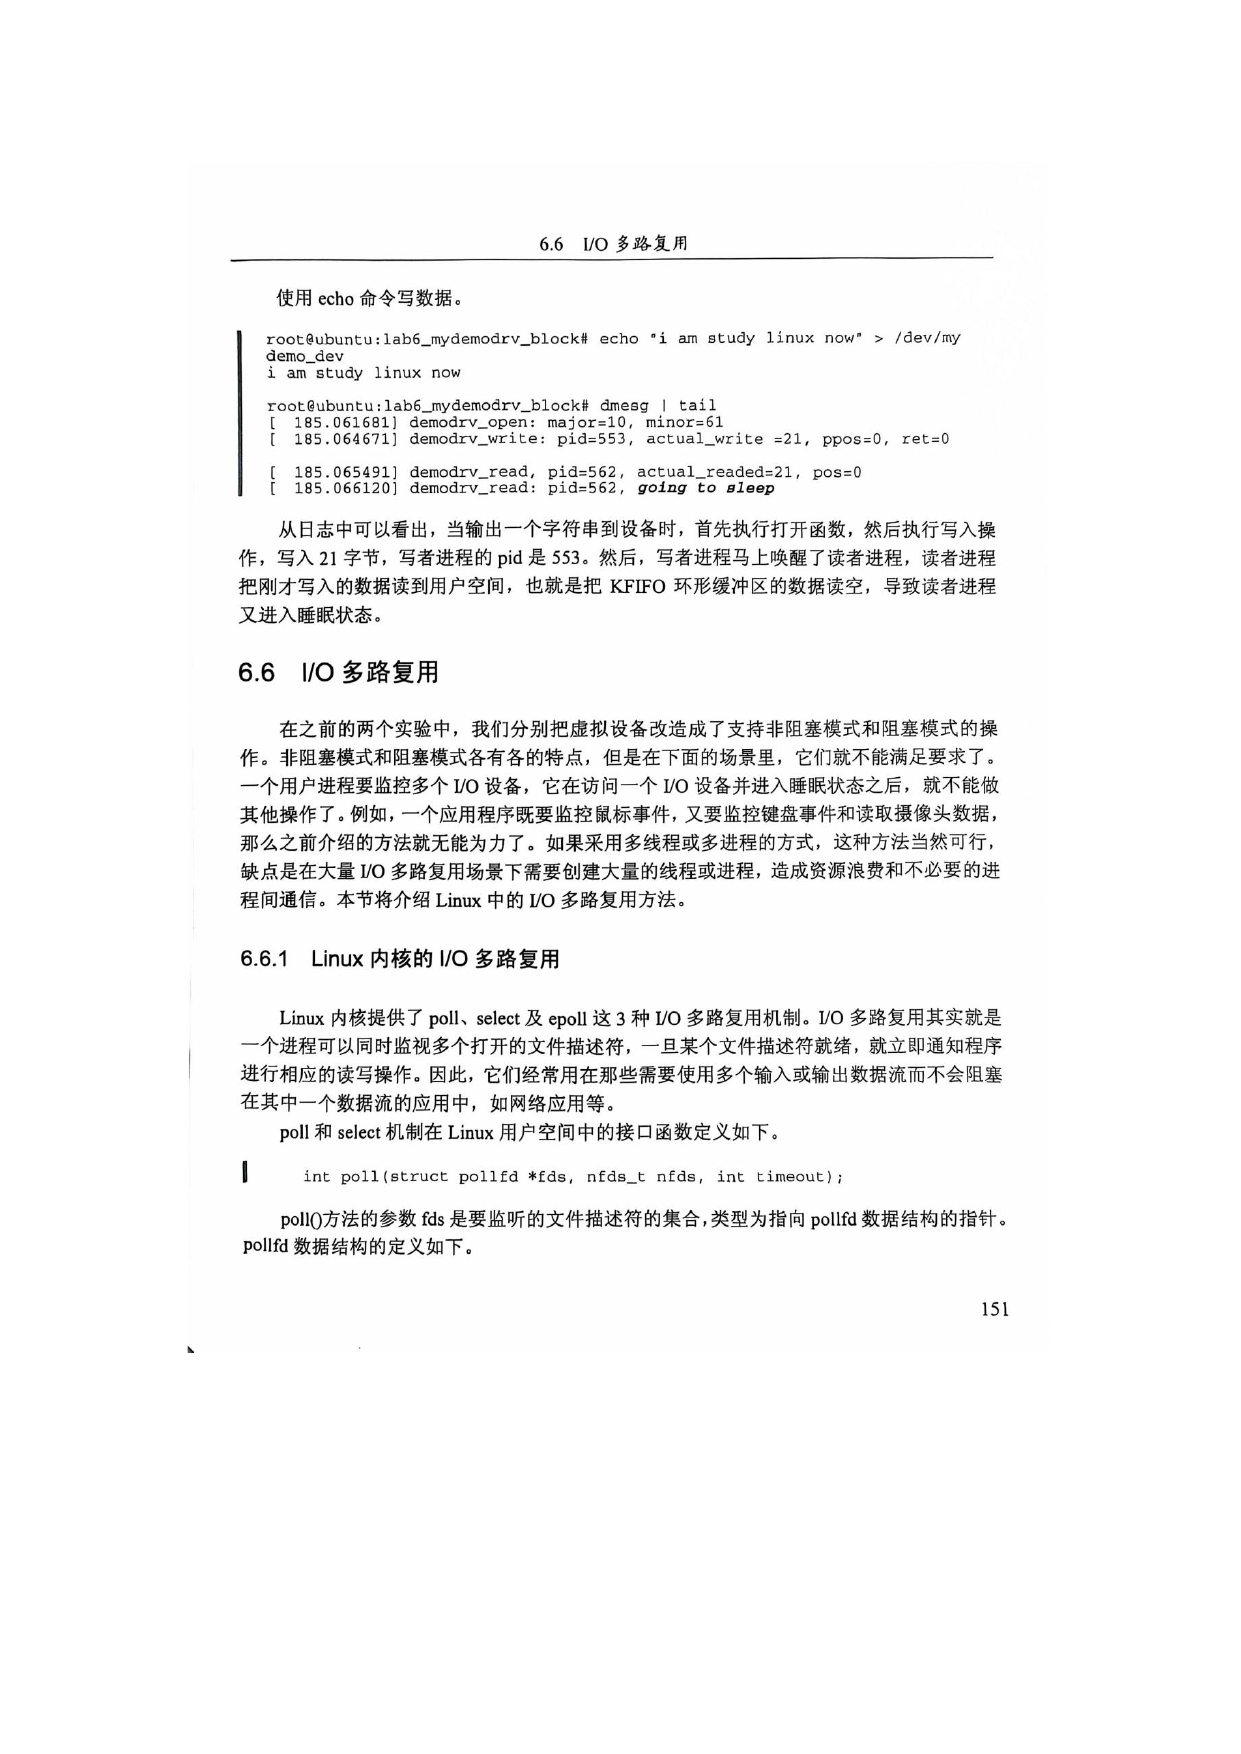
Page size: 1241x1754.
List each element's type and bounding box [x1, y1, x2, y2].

picture [187, 162, 1051, 1353]
